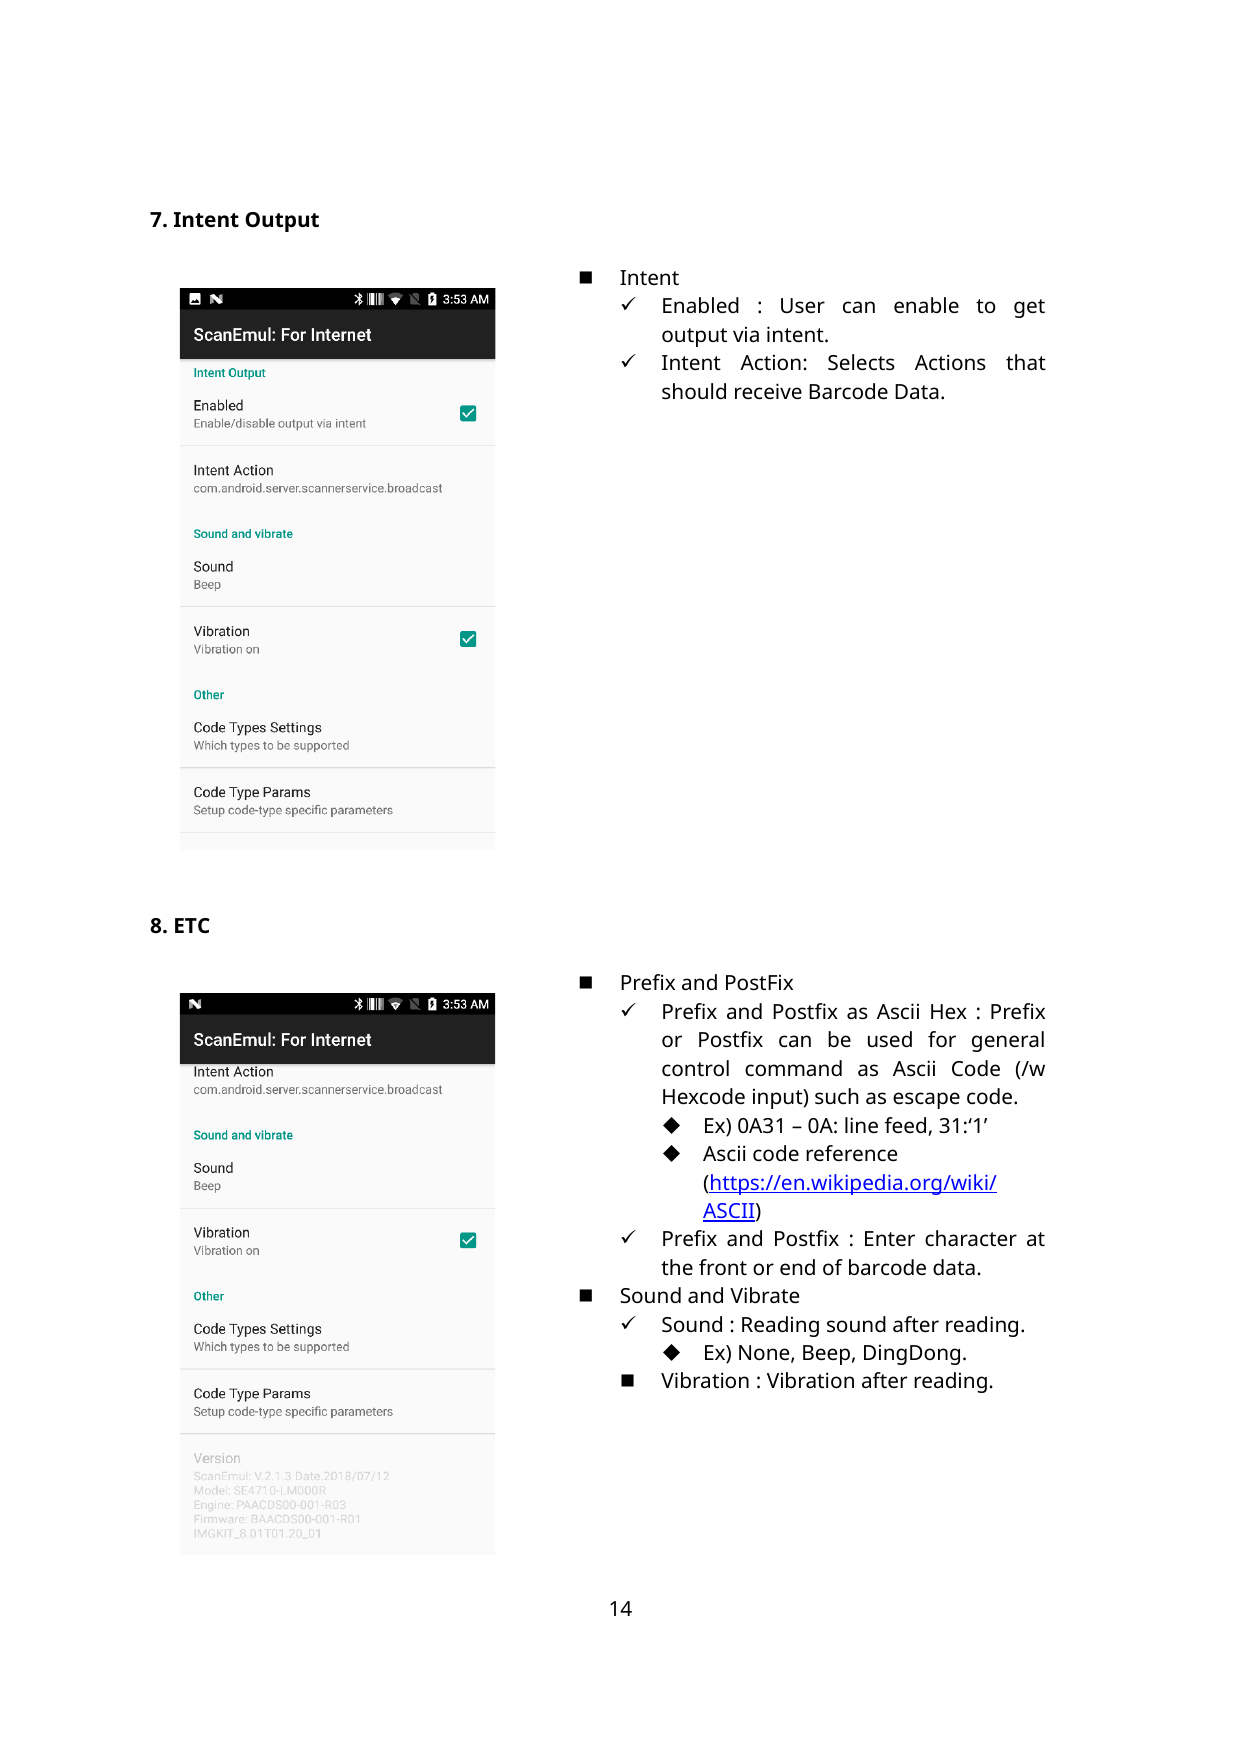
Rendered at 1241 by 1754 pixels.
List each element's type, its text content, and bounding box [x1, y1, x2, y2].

picture [179, 288, 496, 850]
subtitle 7. Intent Output [150, 206, 1090, 234]
subtitle 8. ETC [150, 911, 1090, 939]
table_header Intent Enabled : User can enable to get output via intent. Intent Action: Selects Actions that should receive Barcode Data. [525, 263, 1057, 911]
table_header Prefix and PostFix Prefix and Postfix as Ascii Hex : Prefix or Postfix can be used for general control command as Ascii Code (/w Hexcode input) such as escape code. Ex) 0A31 – 0A: line feed, 31:‘1’ Ascii code reference (https://en.wikipedia.org/wiki/ASCII) Prefix and Postfix : Enter character at the front or end of barcode data. Sound and Vibrate Sound : Reading sound after reading. Ex) None, Beep, DingDong. Vibration : Vibration after reading. [525, 969, 1057, 1558]
table_header [150, 969, 525, 1558]
picture [179, 993, 496, 1555]
table_header [150, 263, 525, 911]
